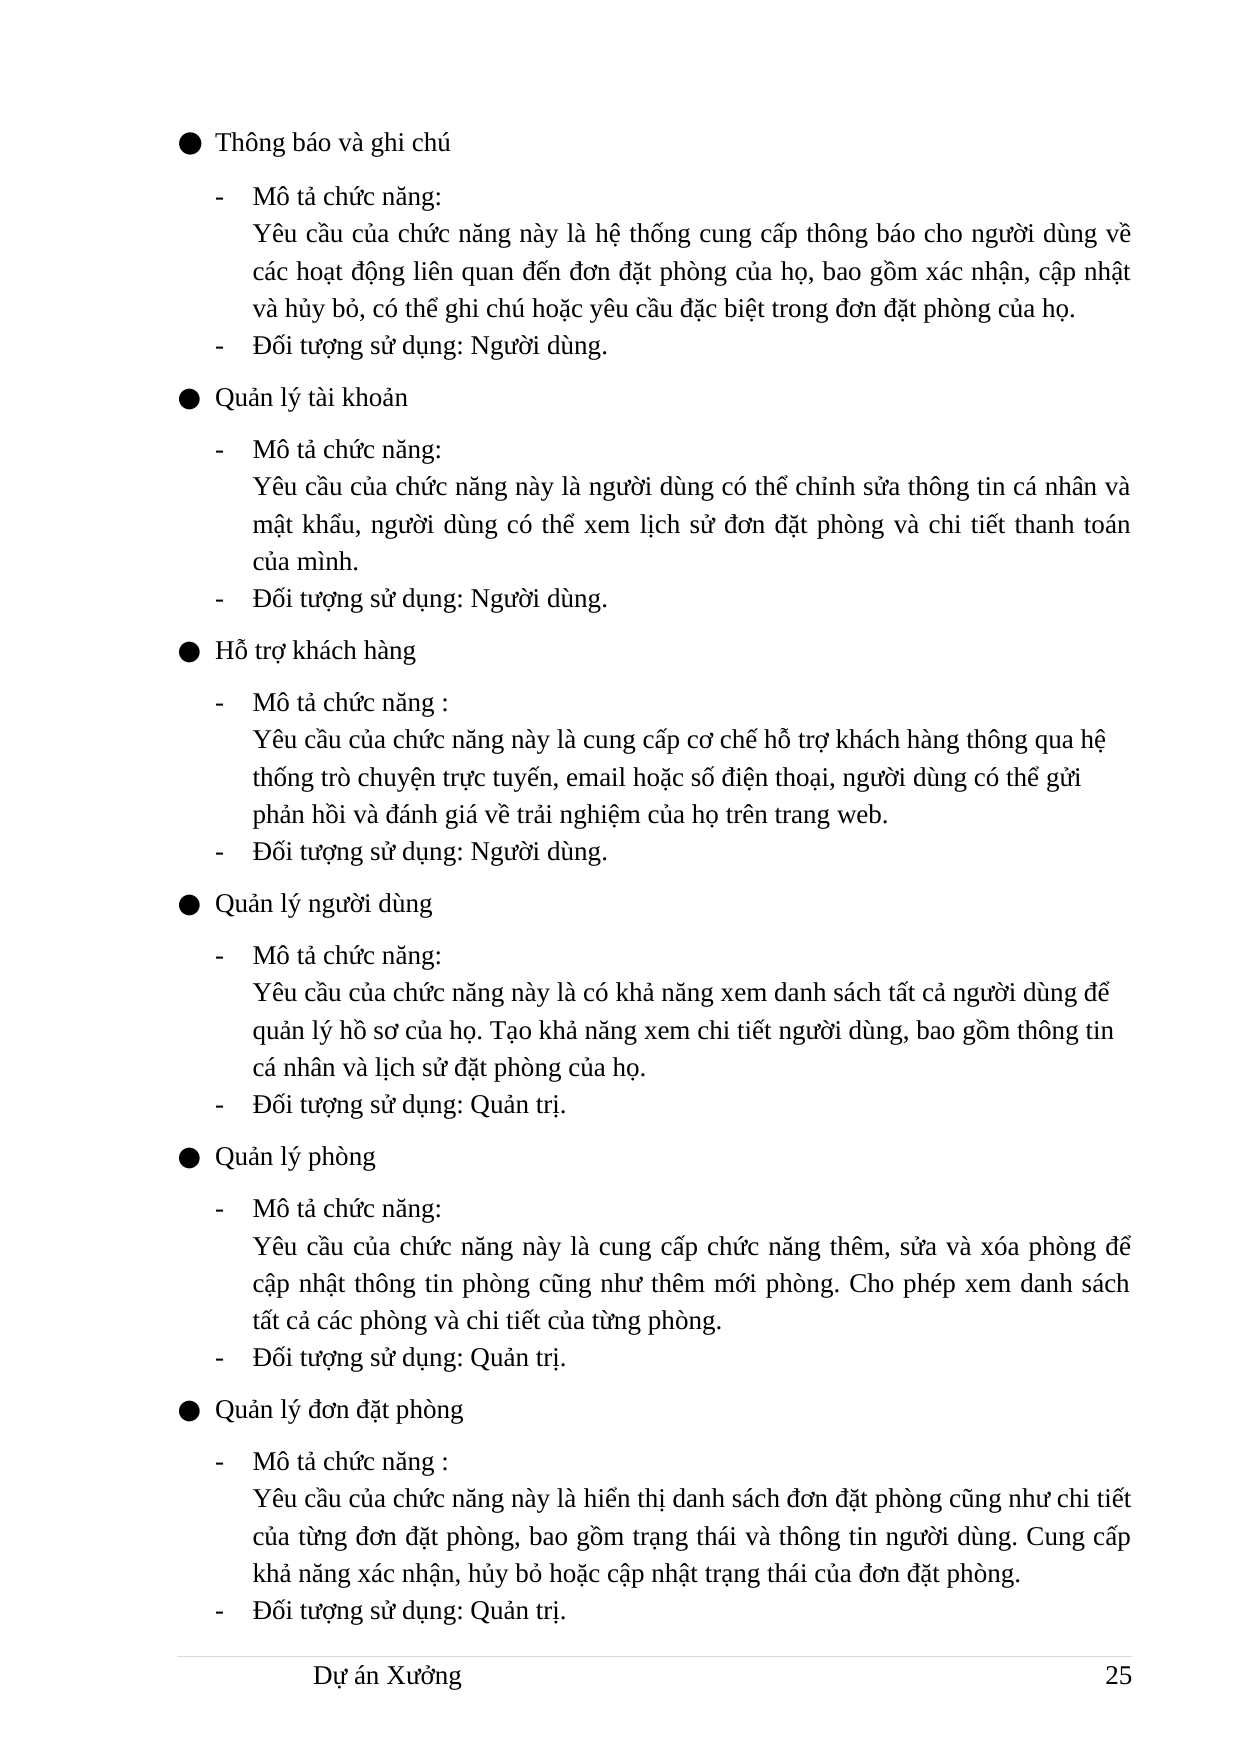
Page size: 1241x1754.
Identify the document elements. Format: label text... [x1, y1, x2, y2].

list Mô tả chức năng: [215, 939, 1132, 970]
text Yêu cầu của chức năng này là người dùng có thể chỉnh sửa thông tin cá nhân và mật khẩu, người dùng có thể xem lịch sử đơn đặt phòng và chi tiết thanh toán của mình. [252, 471, 1132, 576]
list Mô tả chức năng: [215, 180, 1132, 211]
list Hỗ trợ khách hàng [177, 620, 1132, 675]
list Đối tượng sử dụng: Người dùng. [215, 582, 1132, 613]
text Yêu cầu của chức năng này là hệ thống cung cấp thông báo cho người dùng về các hoạt động liên quan đến đơn đặt phòng của họ, bao gồm xác nhận, cập nhật và hủy bỏ, có thể ghi chú hoặc yêu cầu đặc biệt trong đơn đặt phòng của họ. [252, 217, 1132, 323]
list Mô tả chức năng : [215, 686, 1132, 717]
list Mô tả chức năng : [215, 1445, 1132, 1476]
list Mô tả chức năng: [215, 1192, 1132, 1223]
text Yêu cầu của chức năng này là có khả năng xem danh sách tất cả người dùng để quản lý hồ sơ của họ. Tạo khả năng xem chi tiết người dùng, bao gồm thông tin cá nhân và lịch sử đặt phòng của họ. [252, 977, 1132, 1082]
text Yêu cầu của chức năng này là cung cấp chức năng thêm, sửa và xóa phòng để cập nhật thông tin phòng cũng như thêm mới phòng. Cho phép xem danh sách tất cả các phòng và chi tiết của từng phòng. [252, 1229, 1132, 1335]
list Quản lý tài khoản [177, 367, 1132, 422]
list Đối tượng sử dụng: Người dùng. [215, 835, 1132, 867]
list Đối tượng sử dụng: Quản trị. [215, 1088, 1132, 1119]
list Thông báo và ghi chú [177, 108, 1132, 168]
list Quản lý người dùng [177, 873, 1132, 928]
list Mô tả chức năng: [215, 433, 1132, 464]
list Quản lý đơn đặt phòng [177, 1379, 1132, 1434]
text Yêu cầu của chức năng này là hiển thị danh sách đơn đặt phòng cũng như chi tiết của từng đơn đặt phòng, bao gồm trạng thái và thông tin người dùng. Cung cấp khả năng xác nhận, hủy bỏ hoặc cập nhật trạng thái của đơn đặt phòng. [252, 1483, 1132, 1588]
text Yêu cầu của chức năng này là cung cấp cơ chế hỗ trợ khách hàng thông qua hệ thống trò chuyện trực tuyến, email hoặc số điện thoại, người dùng có thể gửi phản hồi và đánh giá về trải nghiệm của họ trên trang web. [252, 723, 1132, 829]
list Đối tượng sử dụng: Quản trị. [215, 1341, 1132, 1373]
list Đối tượng sử dụng: Người dùng. [215, 329, 1132, 361]
list Quản lý phòng [177, 1126, 1132, 1181]
list Đối tượng sử dụng: Quản trị. [215, 1594, 1132, 1626]
